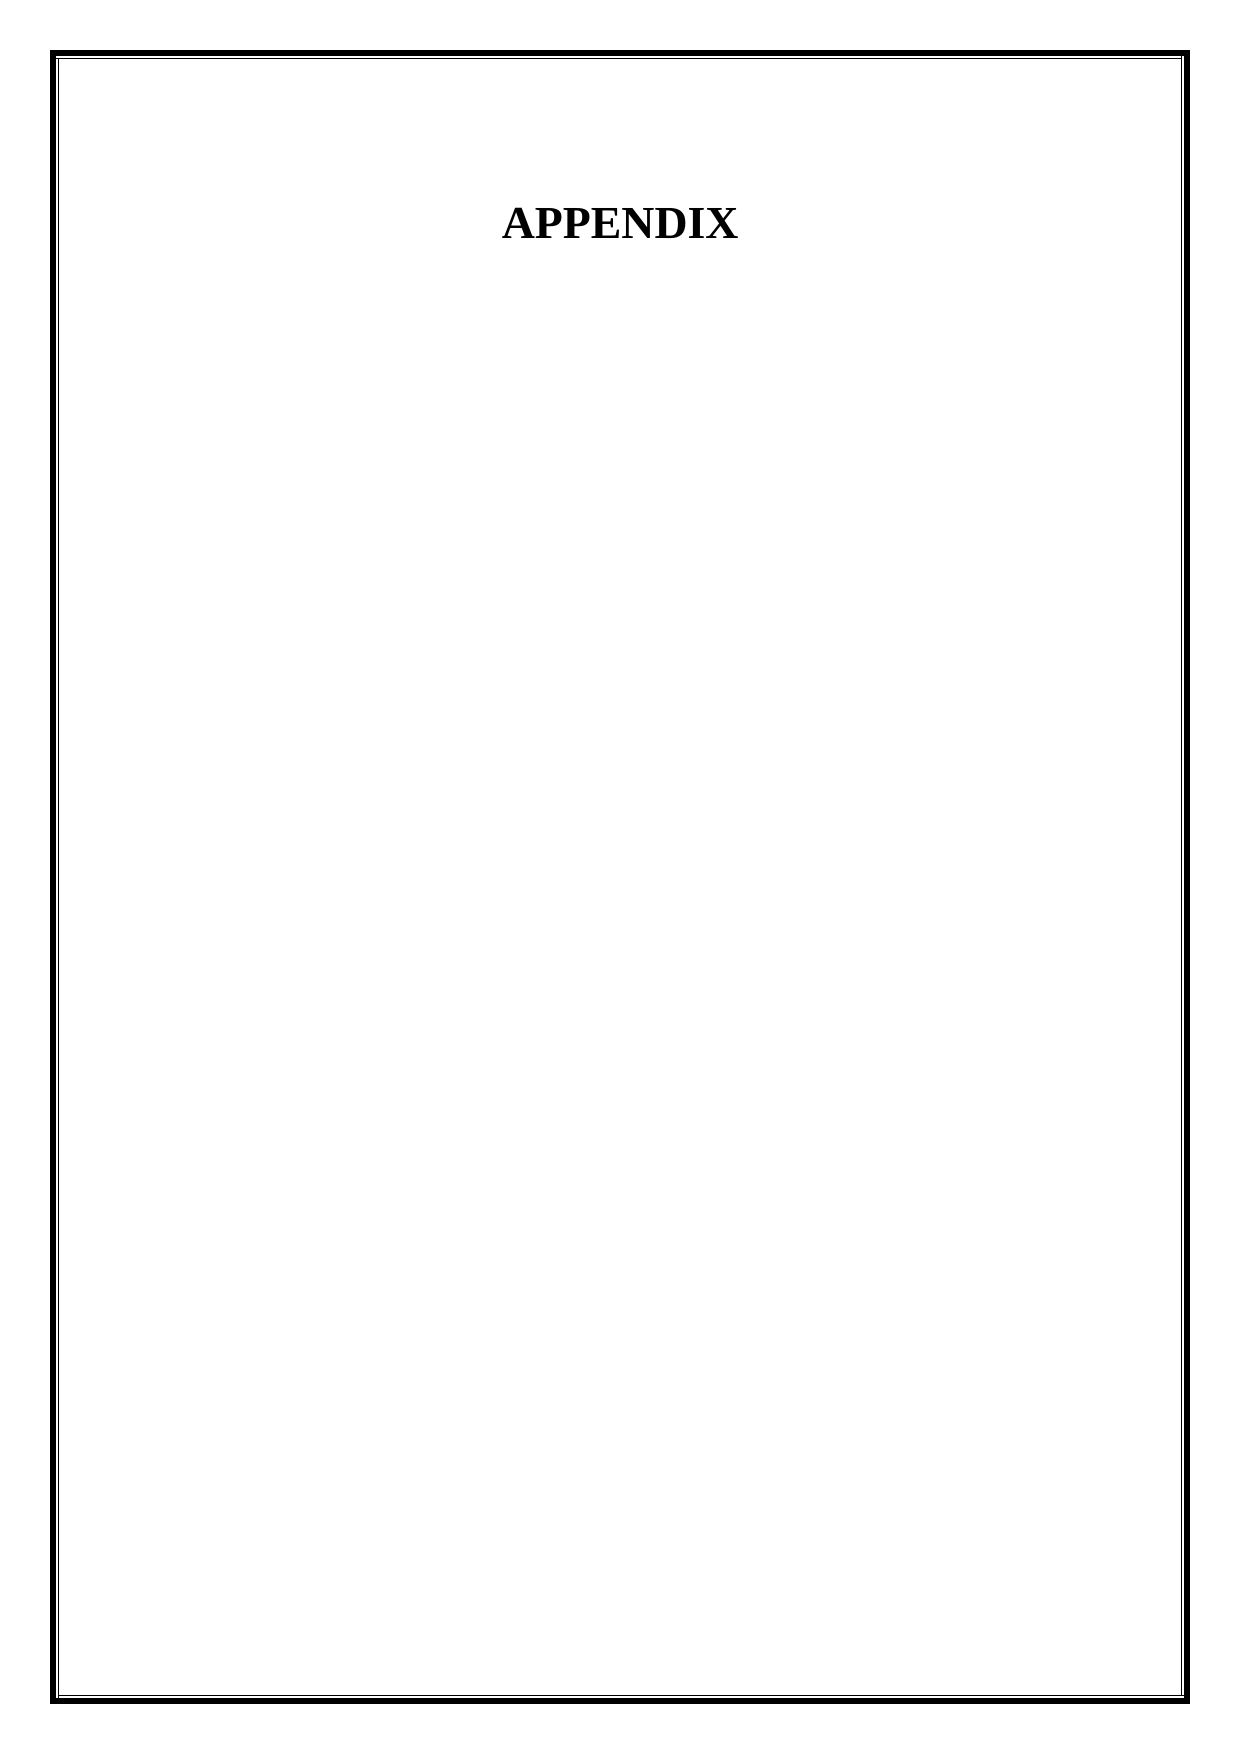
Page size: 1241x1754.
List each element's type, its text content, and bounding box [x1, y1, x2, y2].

text APPENDIX [150, 196, 1090, 248]
